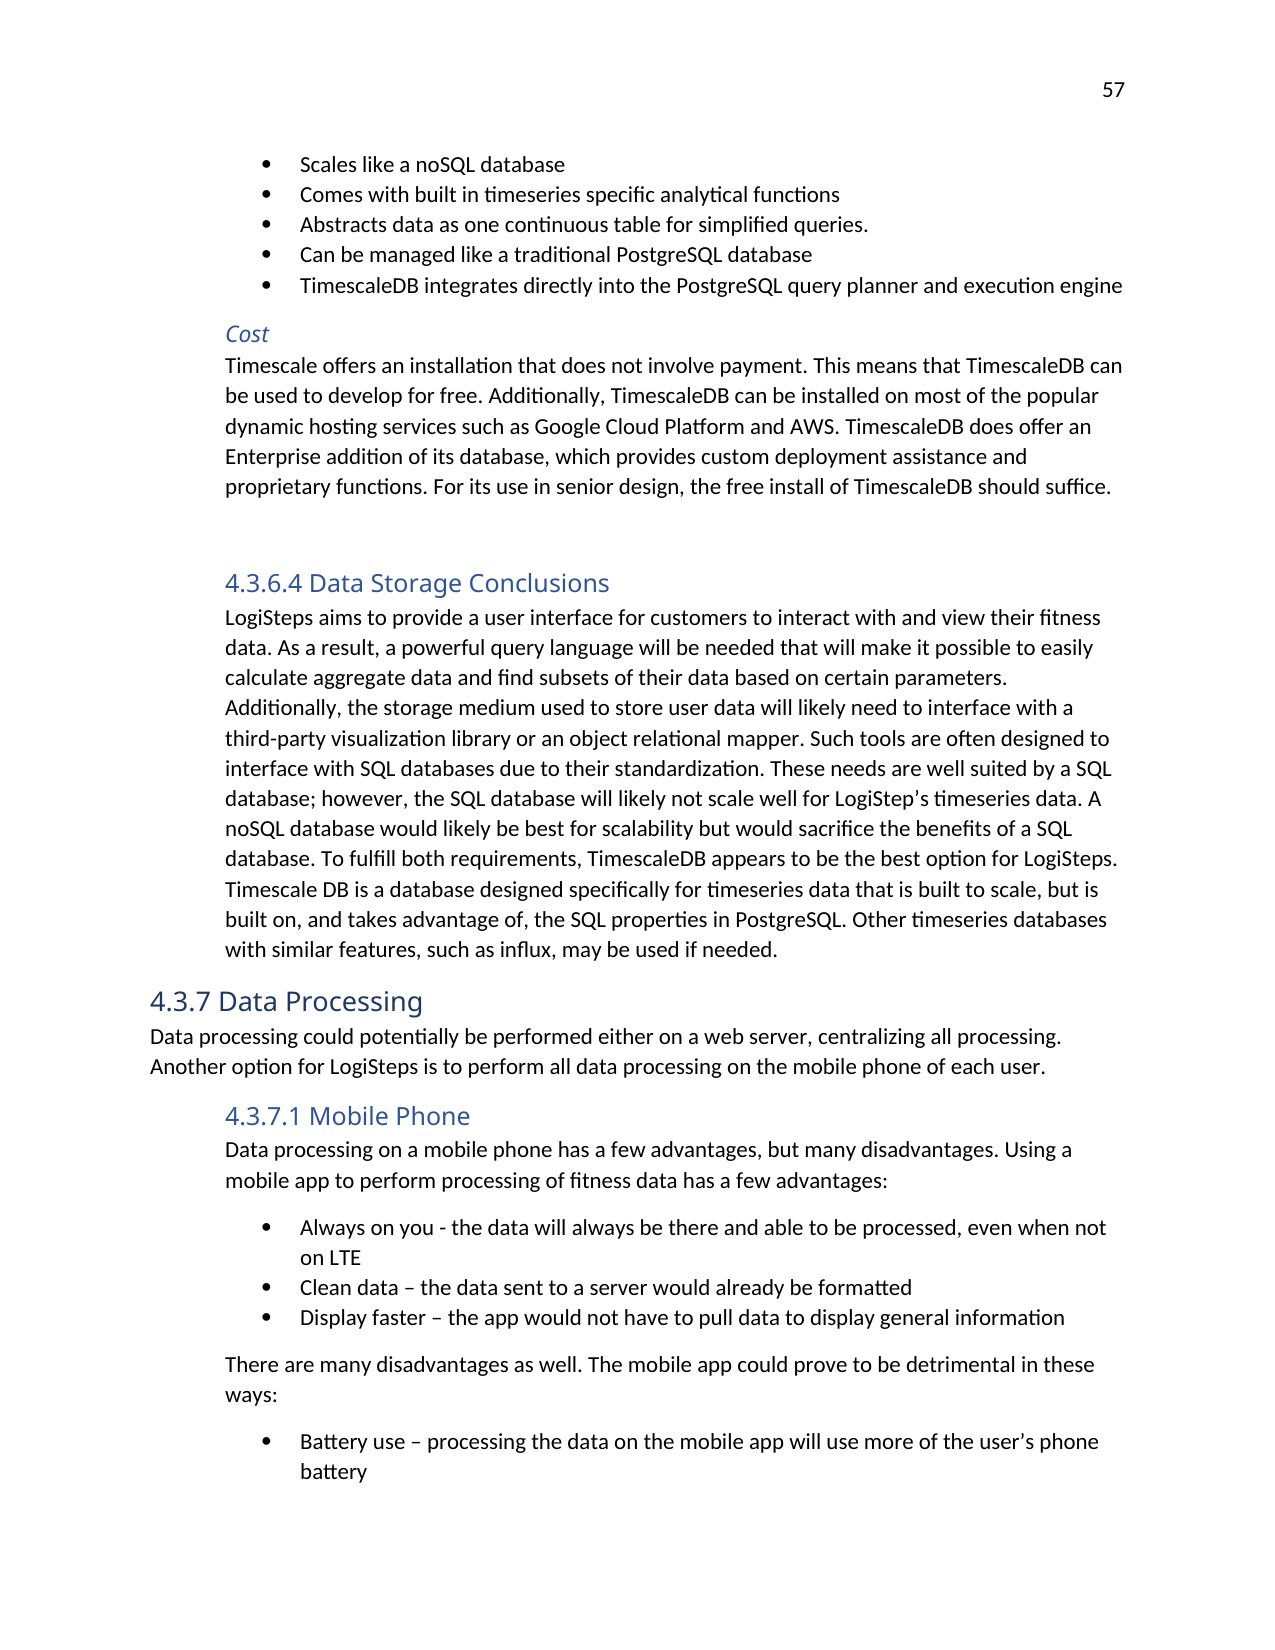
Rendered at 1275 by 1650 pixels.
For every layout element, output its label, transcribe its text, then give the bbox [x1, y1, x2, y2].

subtitle 4.3.7 Data Processing [150, 982, 1125, 1019]
list Always on you - the data will always be there and able to be processed, even when not on LTE [262, 1213, 1125, 1271]
subtitle Cost [225, 318, 1125, 349]
text There are many disadvantages as well. The mobile app could prove to be detrimental in these ways: [225, 1350, 1125, 1408]
list Comes with built in timeseries specific analytical functions [262, 180, 1125, 208]
subtitle 4.3.7.1 Mobile Phone [150, 1099, 1125, 1133]
text Timescale offers an installation that does not involve payment. This means that TimescaleDB can be used to develop for free. Additionally, TimescaleDB can be installed on most of the popular dynamic hosting services such as Google Cloud Platform and AWS. TimescaleDB does offer an Enterprise addition of its database, which provides custom deployment assistance and proprietary functions. For its use in senior design, the free install of TimescaleDB should suffice. [225, 351, 1125, 500]
subtitle 4.3.6.4 Data Storage Conclusions [150, 566, 1125, 600]
list TimescaleDB integrates directly into the PostgreSQL query planner and execution engine [262, 271, 1125, 299]
list Abstracts data as one continuous table for simplified queries. [262, 210, 1125, 238]
list Clean data – the data sent to a server would already be formatted [262, 1273, 1125, 1301]
list Battery use – processing the data on the mobile app will use more of the user’s phone battery [262, 1427, 1125, 1486]
list Can be managed like a traditional PostgreSQL database [262, 241, 1125, 269]
text LogiSteps aims to provide a user interface for customers to interact with and view their fitness data. As a result, a powerful query language will be needed that will make it possible to easily calculate aggregate data and find subsets of their data based on certain parameters. Additionally, the storage medium used to store user data will likely need to interface with a third-party visualization library or an object relational mapper. Such tools are often designed to interface with SQL databases due to their standardization. These needs are well suited by a SQL database; however, the SQL database will likely not scale well for LogiStep’s timeseries data. A noSQL database would likely be best for scalability but would sacrifice the benefits of a SQL database. To fulfill both requirements, TimescaleDB appears to be the best option for LogiSteps. Timescale DB is a database designed specifically for timeseries data that is built to scale, but is built on, and takes advantage of, the SQL properties in PostgreSQL. Other timeseries databases with similar features, such as influx, may be used if needed. [225, 603, 1125, 963]
text Data processing on a mobile phone has a few advantages, but many disadvantages. Using a mobile app to perform processing of fitness data has a few advantages: [225, 1136, 1125, 1194]
text Data processing could potentially be performed either on a web server, centralizing all processing. Another option for LogiSteps is to perform all data processing on the mobile phone of each user. [150, 1022, 1125, 1080]
list Scales like a noSQL database [262, 150, 1125, 178]
list Display faster – the app would not have to pull data to display general information [262, 1303, 1125, 1331]
